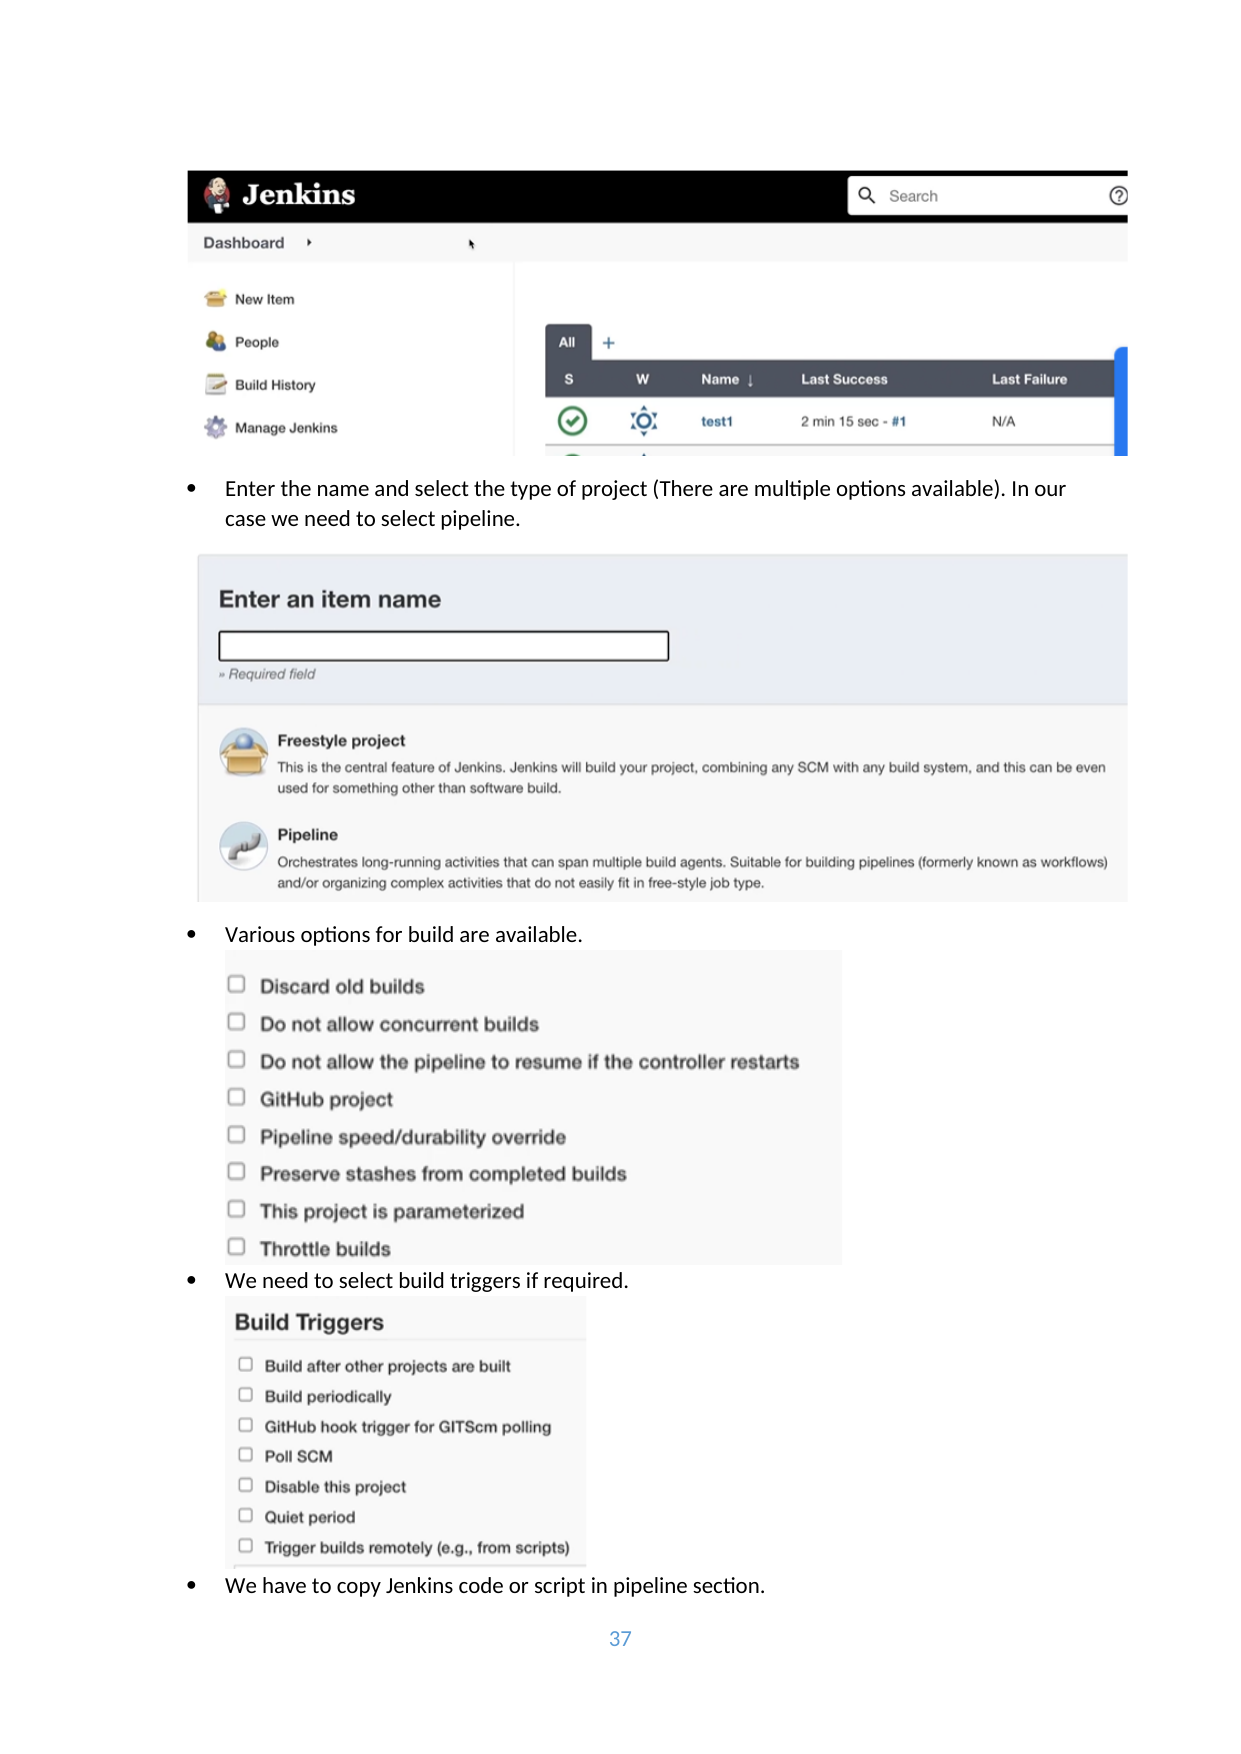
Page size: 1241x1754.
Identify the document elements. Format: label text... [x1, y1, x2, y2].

picture [187, 150, 1128, 456]
list Various options for build are available. [187, 920, 1090, 948]
picture [187, 551, 1128, 902]
list Enter the name and select the type of project (There are multiple options available). In our case we need to select pipeline. [187, 474, 1090, 532]
picture [225, 950, 843, 1265]
list We have to copy Jenkins code or script in pipeline section. [187, 1571, 1090, 1599]
list We need to select build triggers if required. [187, 1266, 1090, 1294]
picture [225, 1296, 587, 1569]
